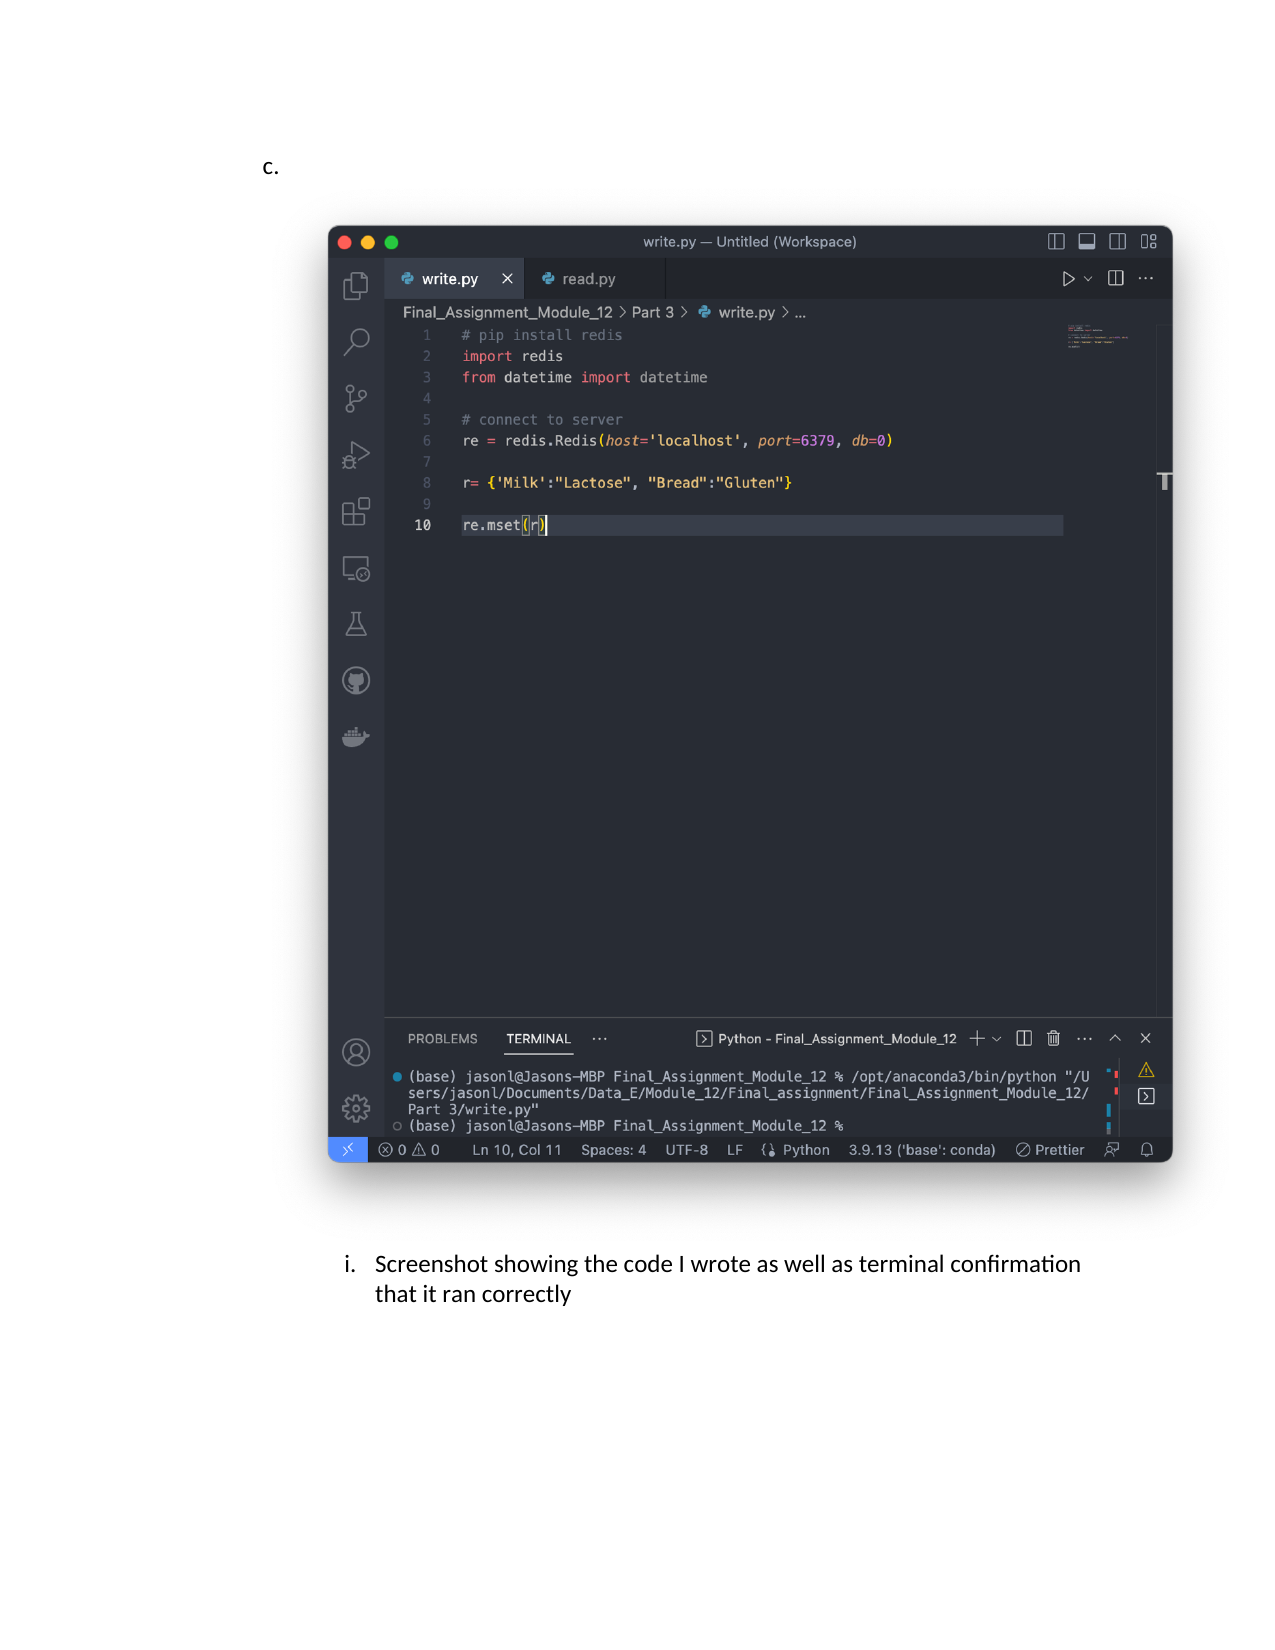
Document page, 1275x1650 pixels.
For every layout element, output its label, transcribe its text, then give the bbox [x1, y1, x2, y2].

list Screenshot showing the code I wrote as well as terminal confirmation that it ran correctly [356, 1249, 1125, 1309]
picture [262, 180, 1238, 1249]
